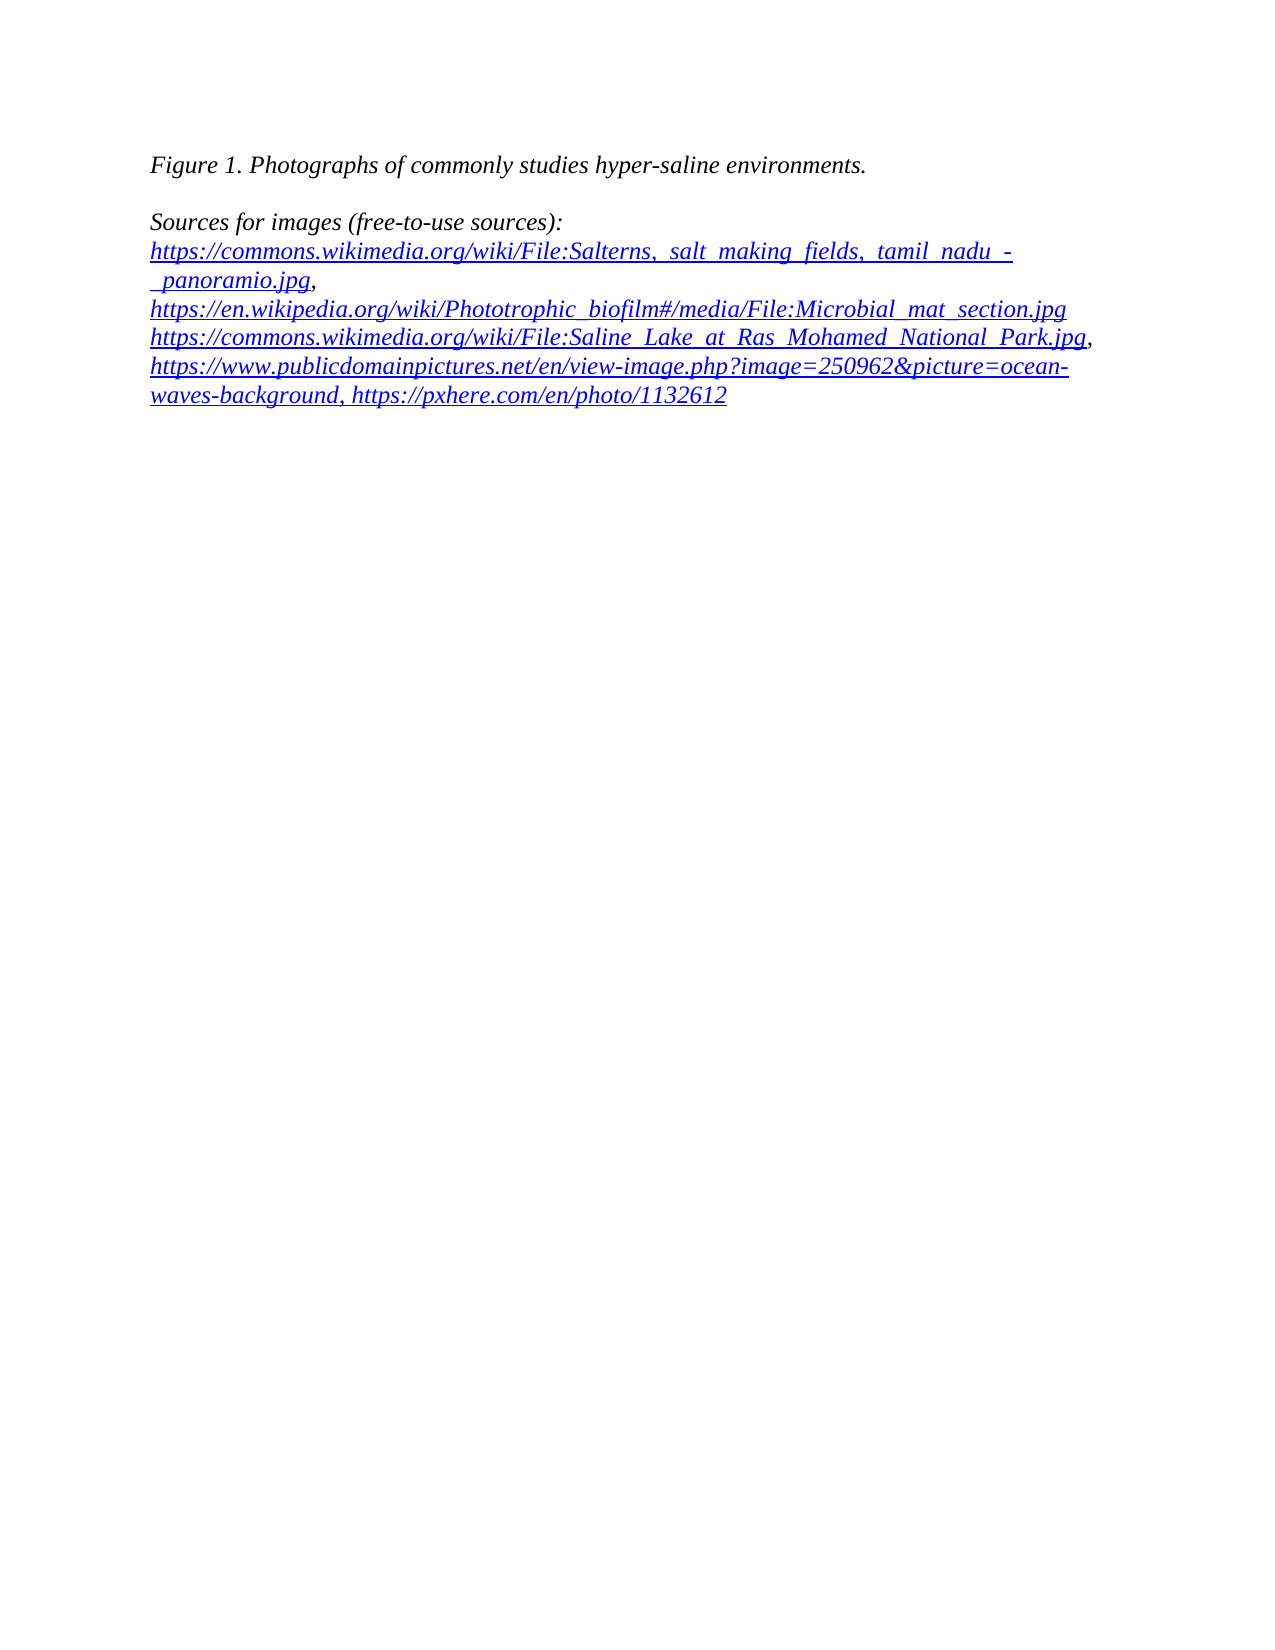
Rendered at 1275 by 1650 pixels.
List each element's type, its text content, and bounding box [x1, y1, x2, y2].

text https://commons.wikimedia.org/wiki/File:Saline_Lake_at_Ras_Mohamed_National_Park.jpg, https://www.publicdomainpictures.net/en/view-image.php?image=250962&picture=ocean-waves-background, https://pxhere.com/en/photo/1132612 [150, 322, 1125, 409]
text https://commons.wikimedia.org/wiki/File:Salterns,_salt_making_fields,_tamil_nadu_-_panoramio.jpg, https://en.wikipedia.org/wiki/Phototrophic_biofilm#/media/File:Microbial_mat_section.jpg [150, 236, 1125, 322]
text Sources for images (free-to-use sources): [150, 207, 1125, 236]
text Figure 1. Photographs of commonly studies hyper-saline environments. [150, 150, 1125, 179]
